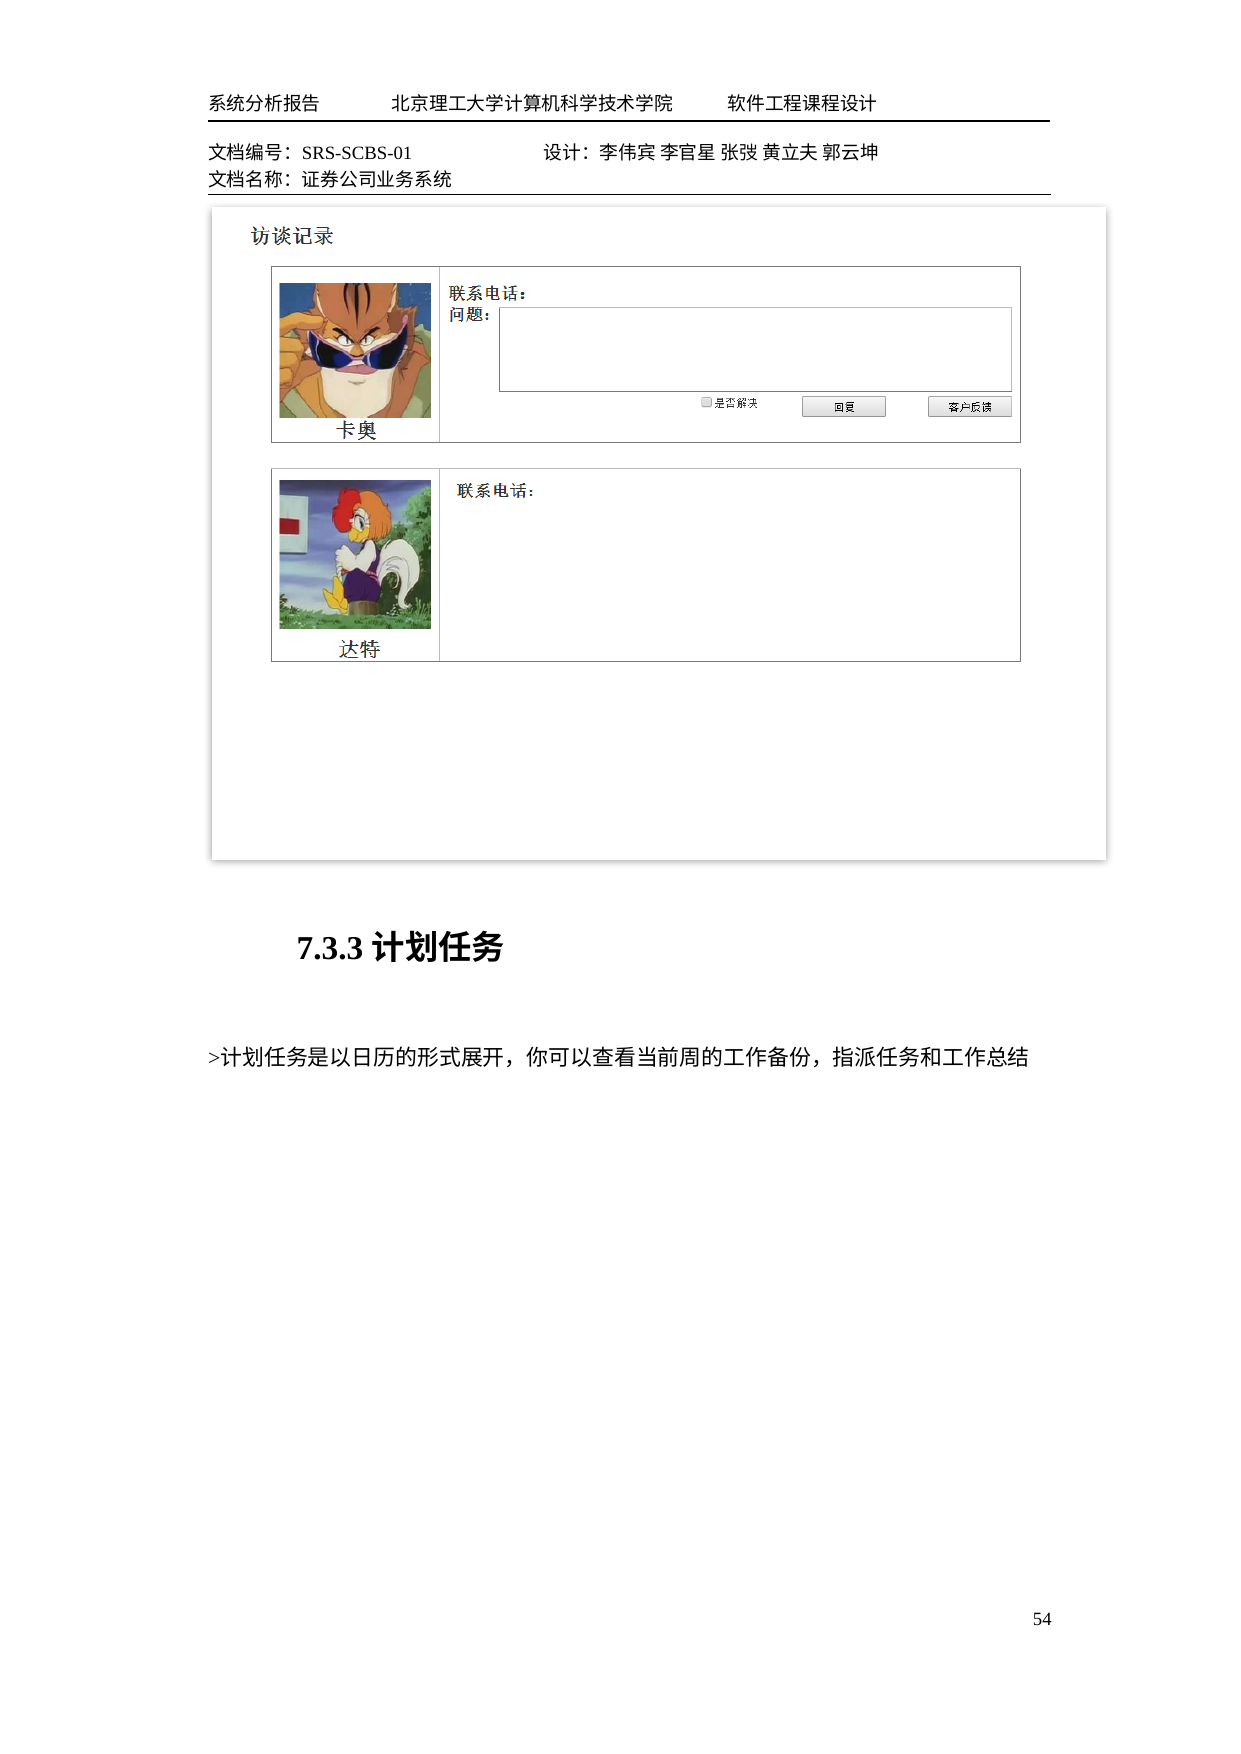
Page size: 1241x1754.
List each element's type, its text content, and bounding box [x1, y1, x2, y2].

picture [227, 221, 1092, 845]
text >计划任务是以日历的形式展开，你可以查看当前周的工作备份，指派任务和工作总结 [208, 1039, 1051, 1072]
subtitle 7.3.3 计划任务 [208, 912, 1051, 977]
